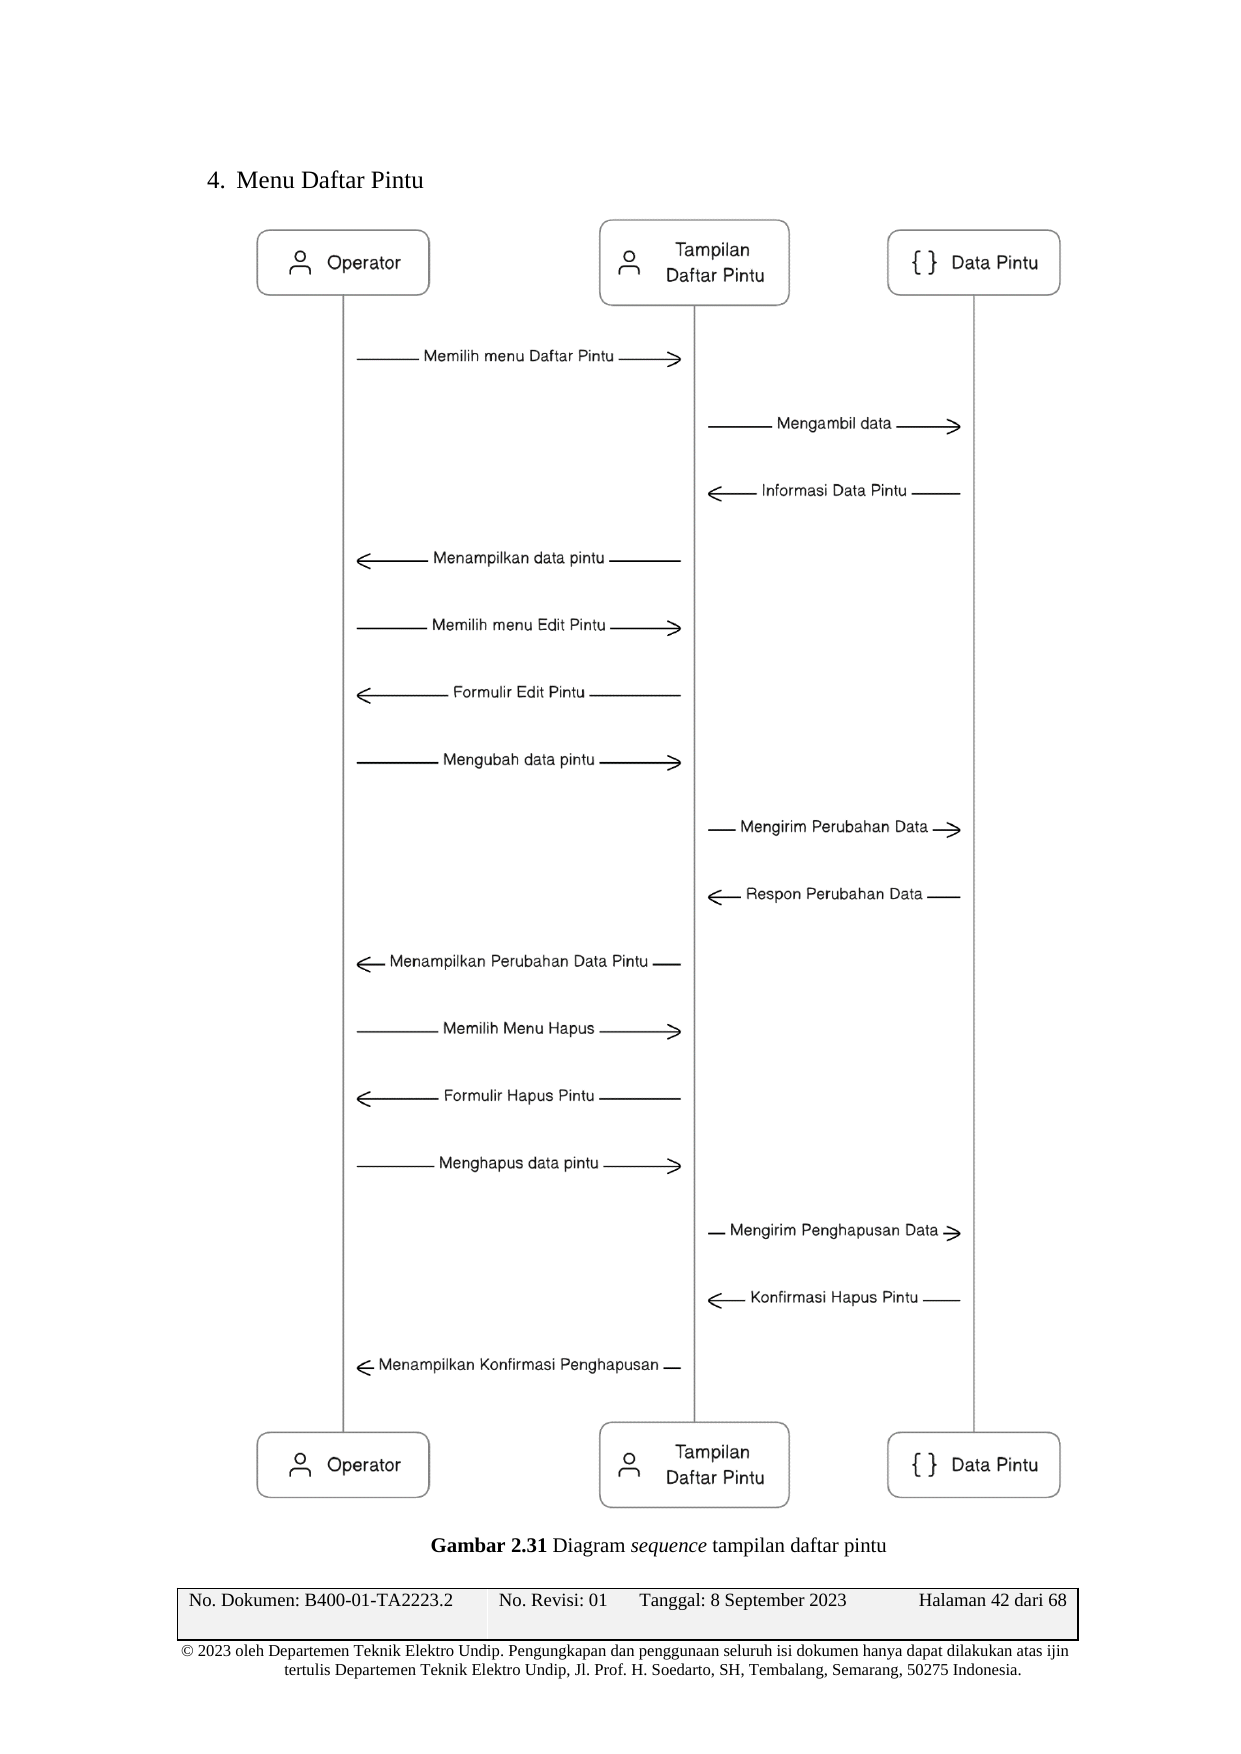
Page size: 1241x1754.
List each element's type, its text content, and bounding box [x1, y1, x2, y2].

picture [246, 208, 1072, 1519]
list Menu Daftar Pintu [207, 165, 1081, 194]
list Gambar 2.31 Diagram sequence tampilan daftar pintu [236, 1533, 1081, 1557]
